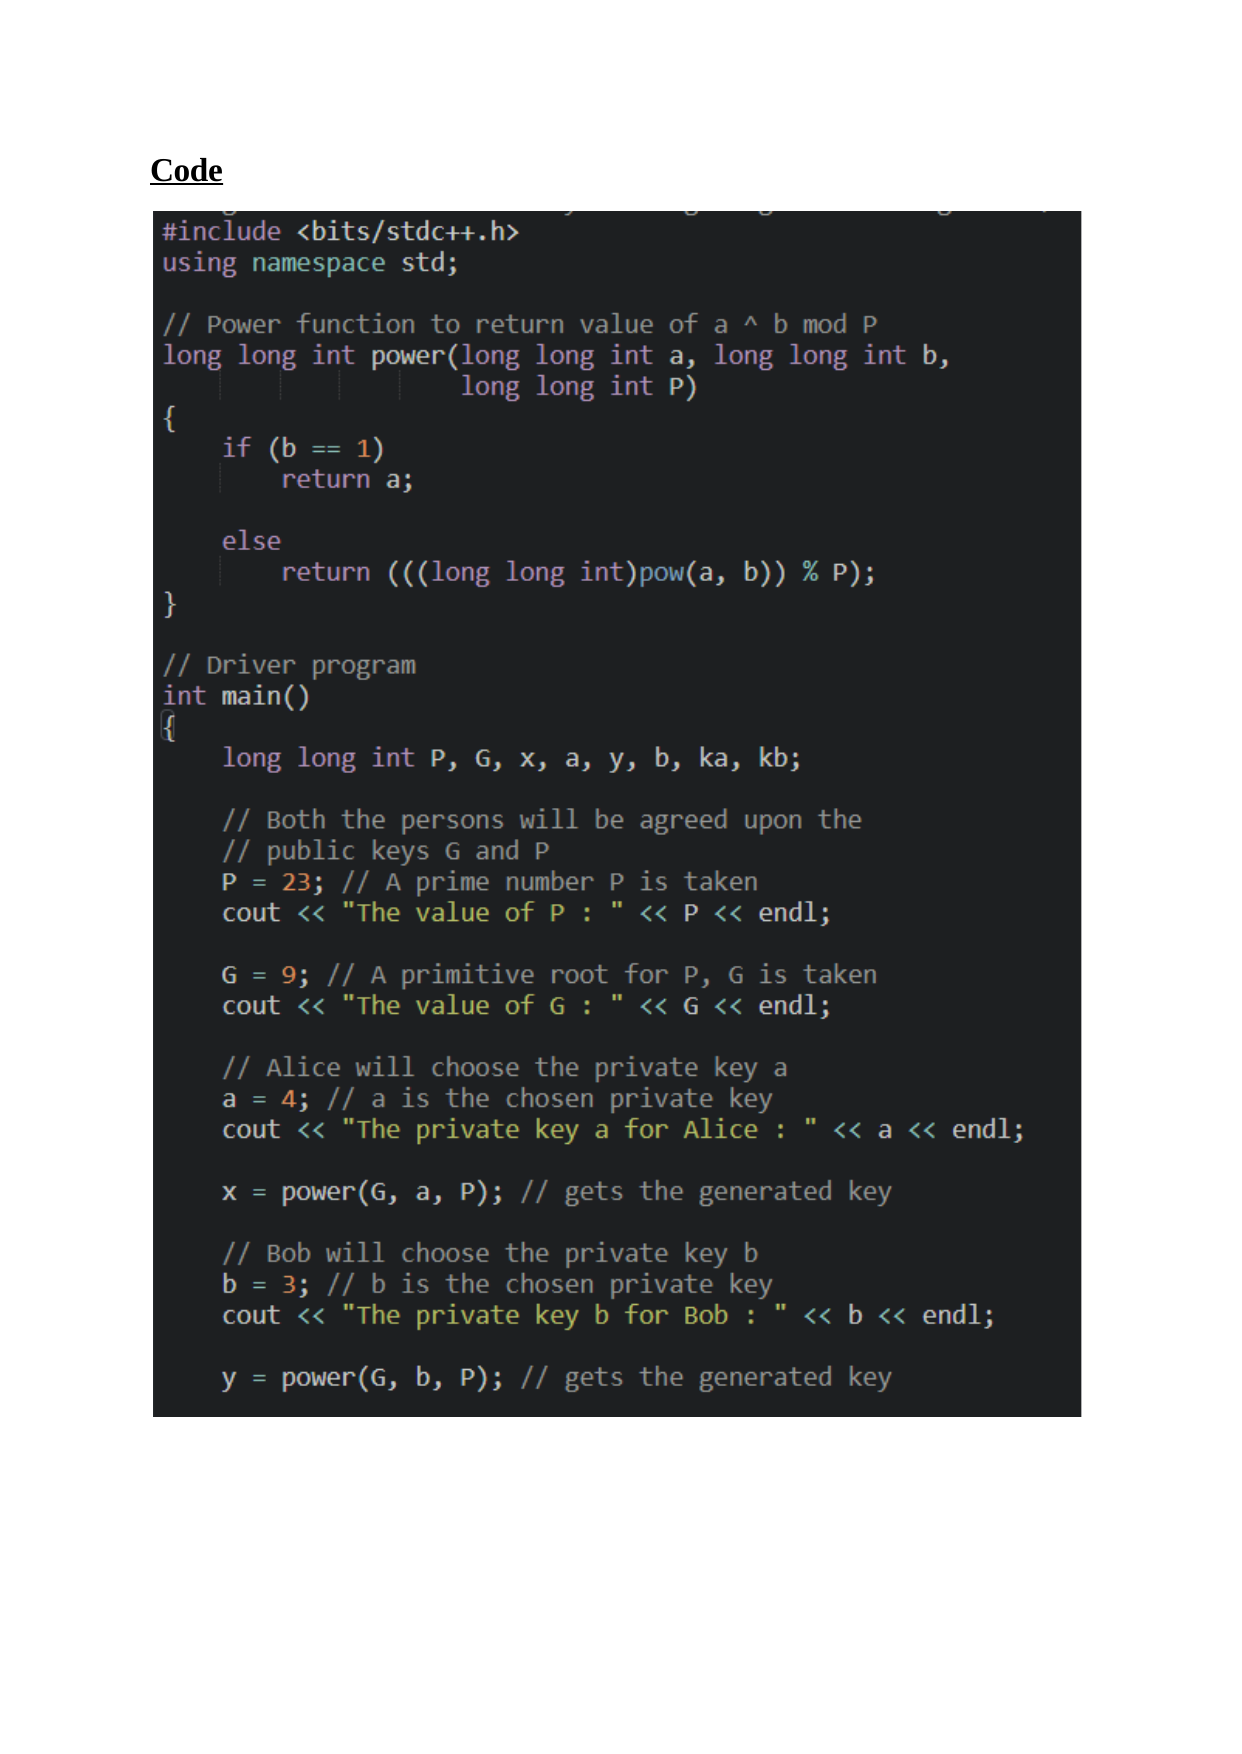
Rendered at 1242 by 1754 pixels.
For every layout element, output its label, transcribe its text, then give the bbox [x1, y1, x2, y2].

text Code [150, 150, 1138, 188]
picture [153, 211, 1082, 1417]
